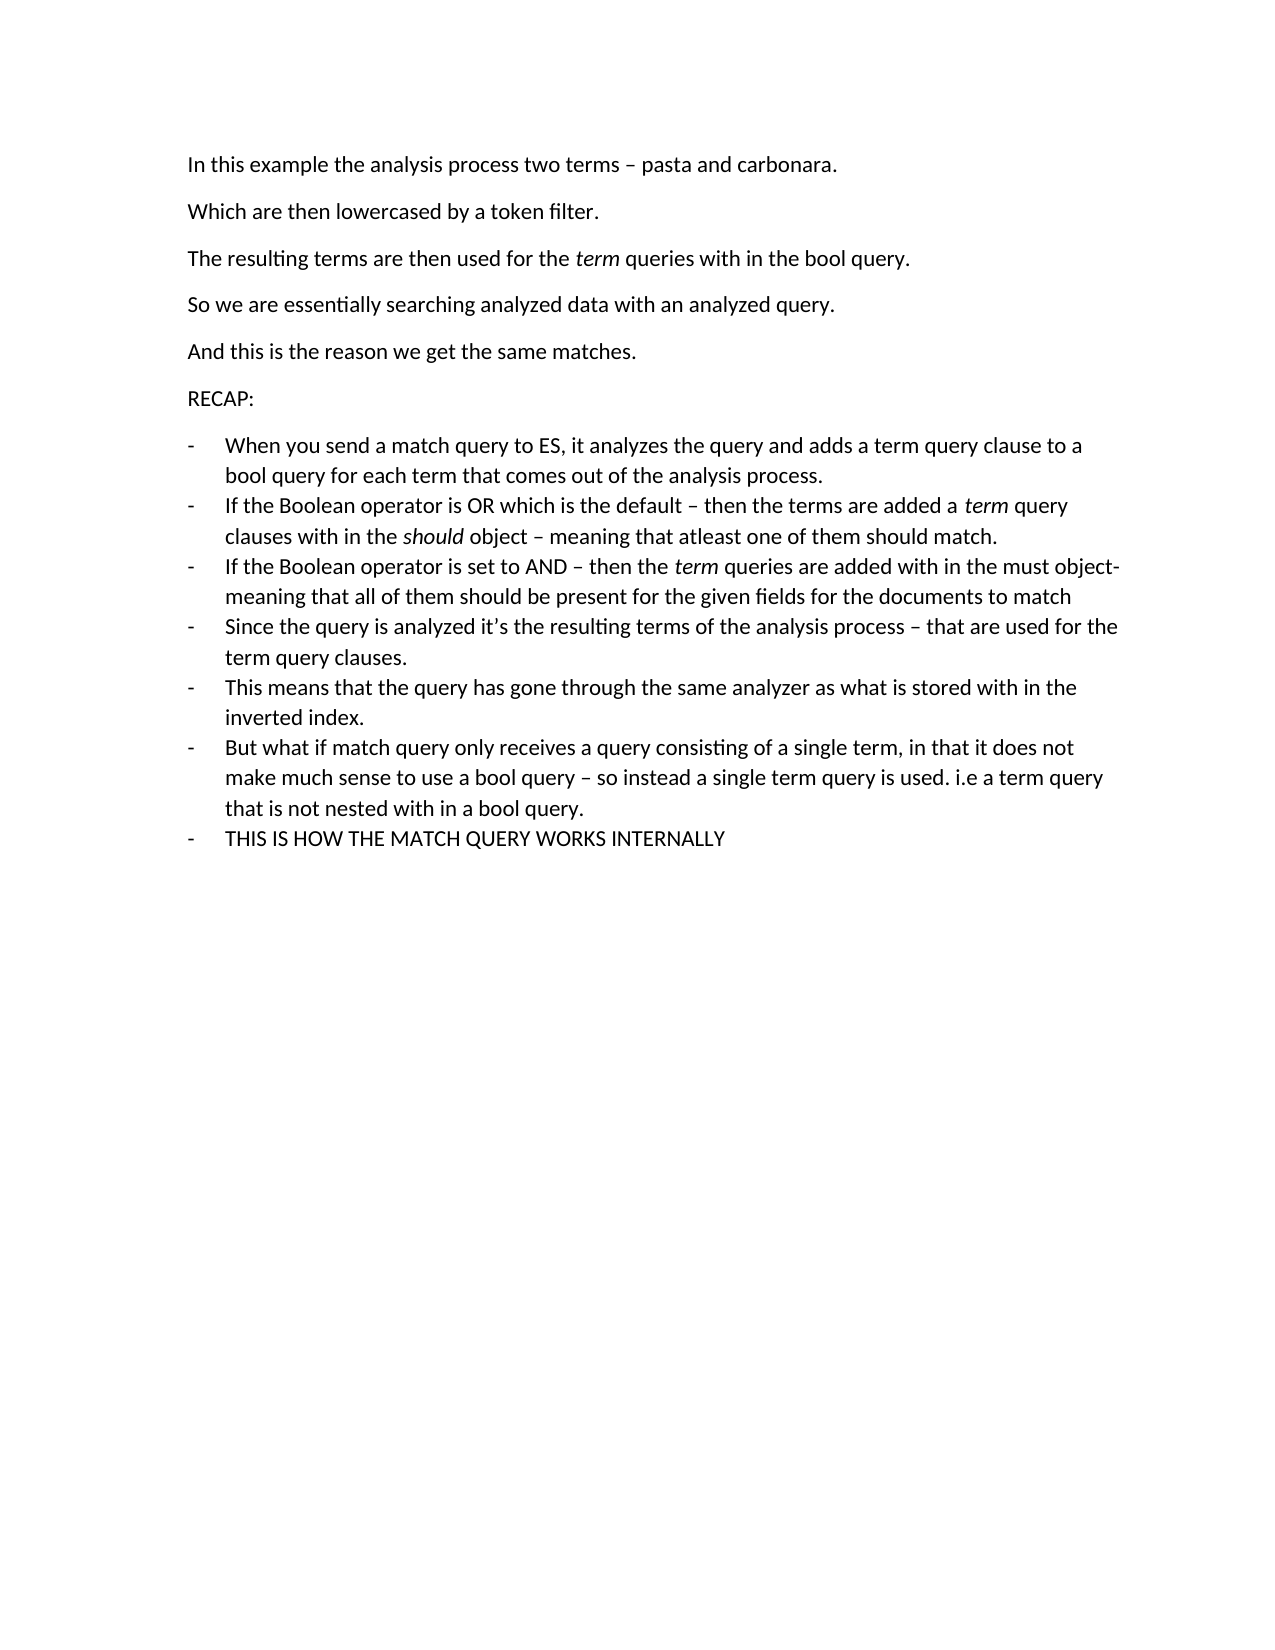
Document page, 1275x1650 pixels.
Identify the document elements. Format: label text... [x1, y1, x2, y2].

list But what if match query only receives a query consisting of a single term, in that it does not make much sense to use a bool query – so instead a single term query is used. i.e a term query that is not nested with in a bool query. [187, 733, 1125, 822]
text And this is the reason we get the same matches. [187, 337, 1125, 366]
text So we are essentially searching analyzed data with an analyzed query. [187, 291, 1125, 319]
list This means that the query has gone through the same analyzer as what is stored with in the inverted index. [187, 673, 1125, 731]
text The resulting terms are then used for the term queries with in the bool query. [187, 244, 1125, 272]
list If the Boolean operator is OR which is the default – then the terms are added a term query clauses with in the should object – meaning that atleast one of them should match. [187, 492, 1125, 550]
list Since the query is analyzed it’s the resulting terms of the analysis process – that are used for the term query clauses. [187, 612, 1125, 671]
list THIS IS HOW THE MATCH QUERY WORKS INTERNALLY [187, 824, 1125, 852]
list When you send a match query to ES, it analyzes the query and adds a term query clause to a bool query for each term that comes out of the analysis process. [187, 431, 1125, 489]
text Which are then lowercased by a token filter. [187, 197, 1125, 225]
text RECAP: [187, 384, 1125, 412]
text In this example the analysis process two terms – pasta and carbonara. [187, 150, 1125, 178]
list If the Boolean operator is set to AND – then the term queries are added with in the must object- meaning that all of them should be present for the given fields for the documents to match [187, 552, 1125, 610]
